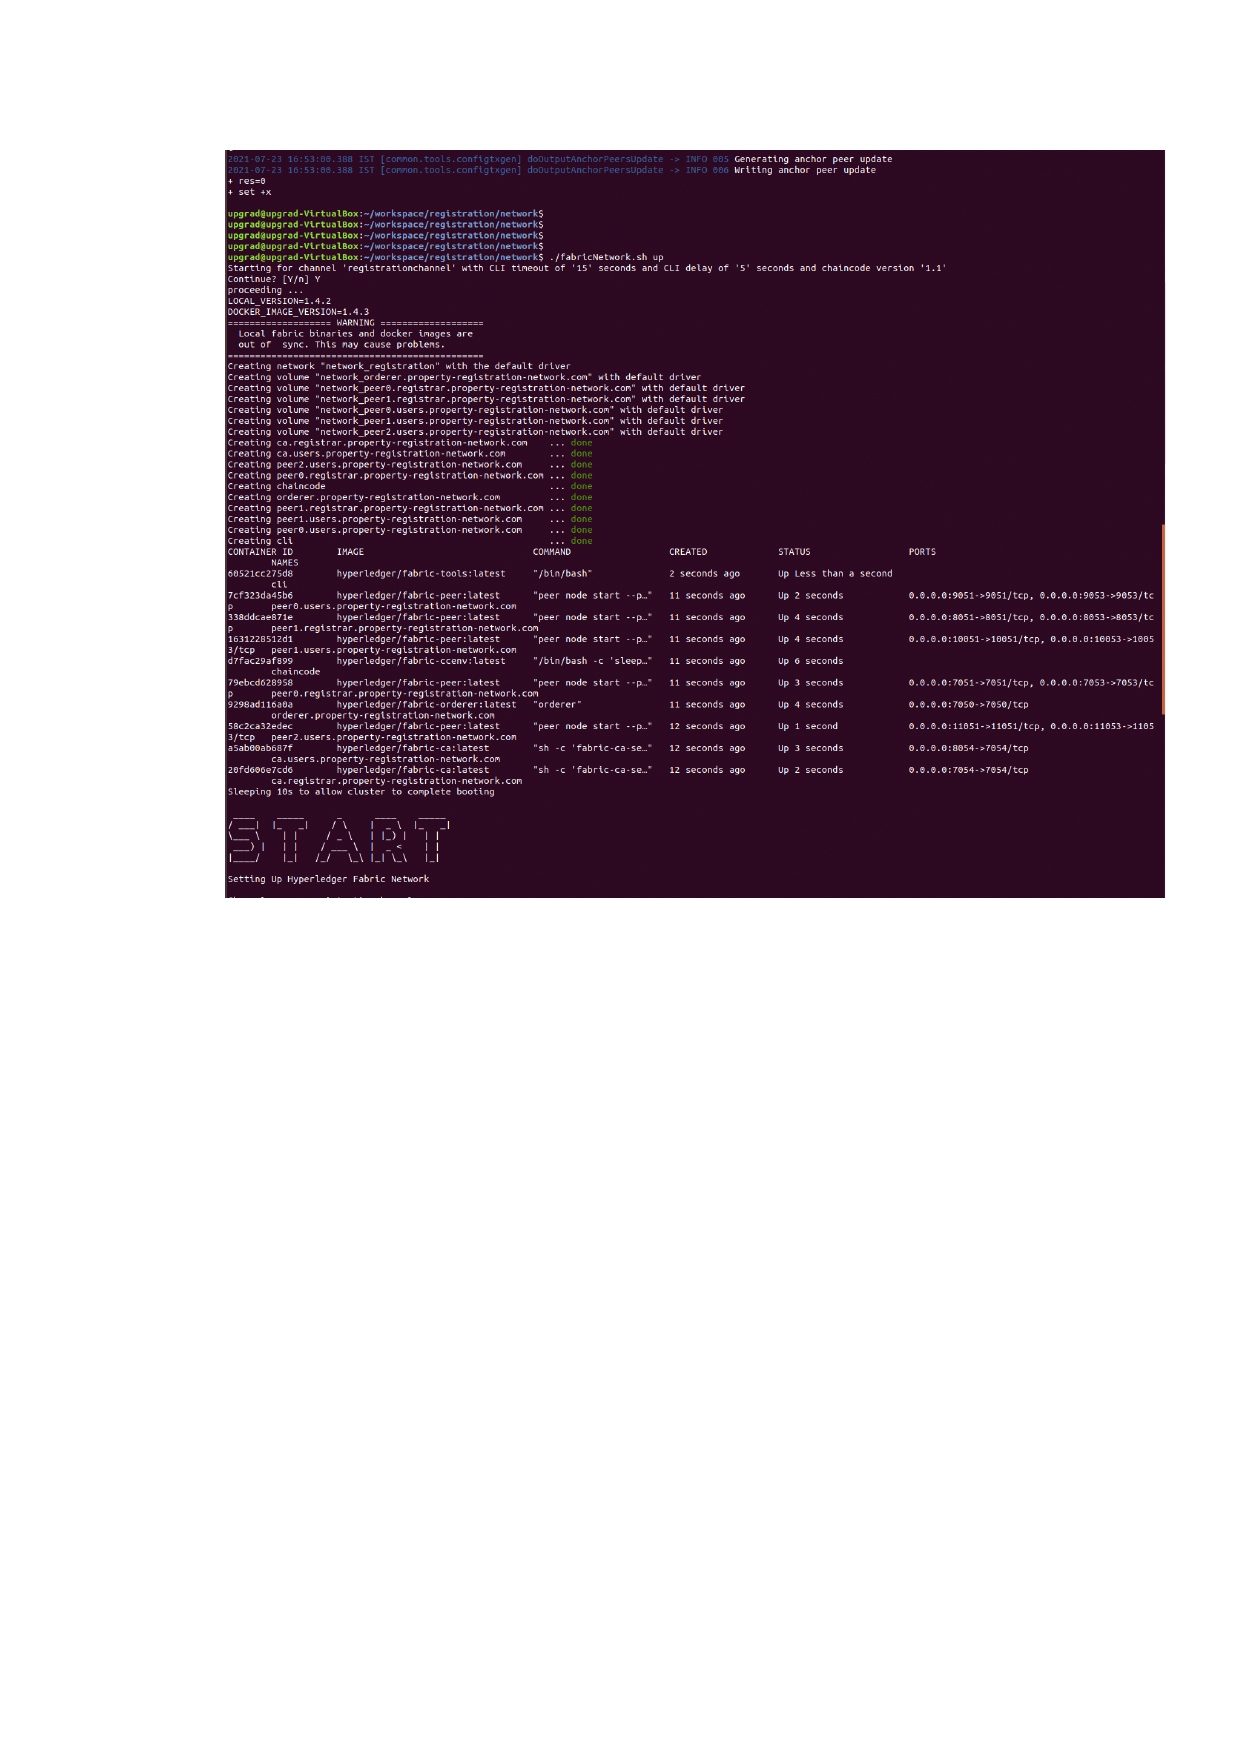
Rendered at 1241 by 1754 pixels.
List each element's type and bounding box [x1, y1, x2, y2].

picture [225, 150, 1166, 898]
